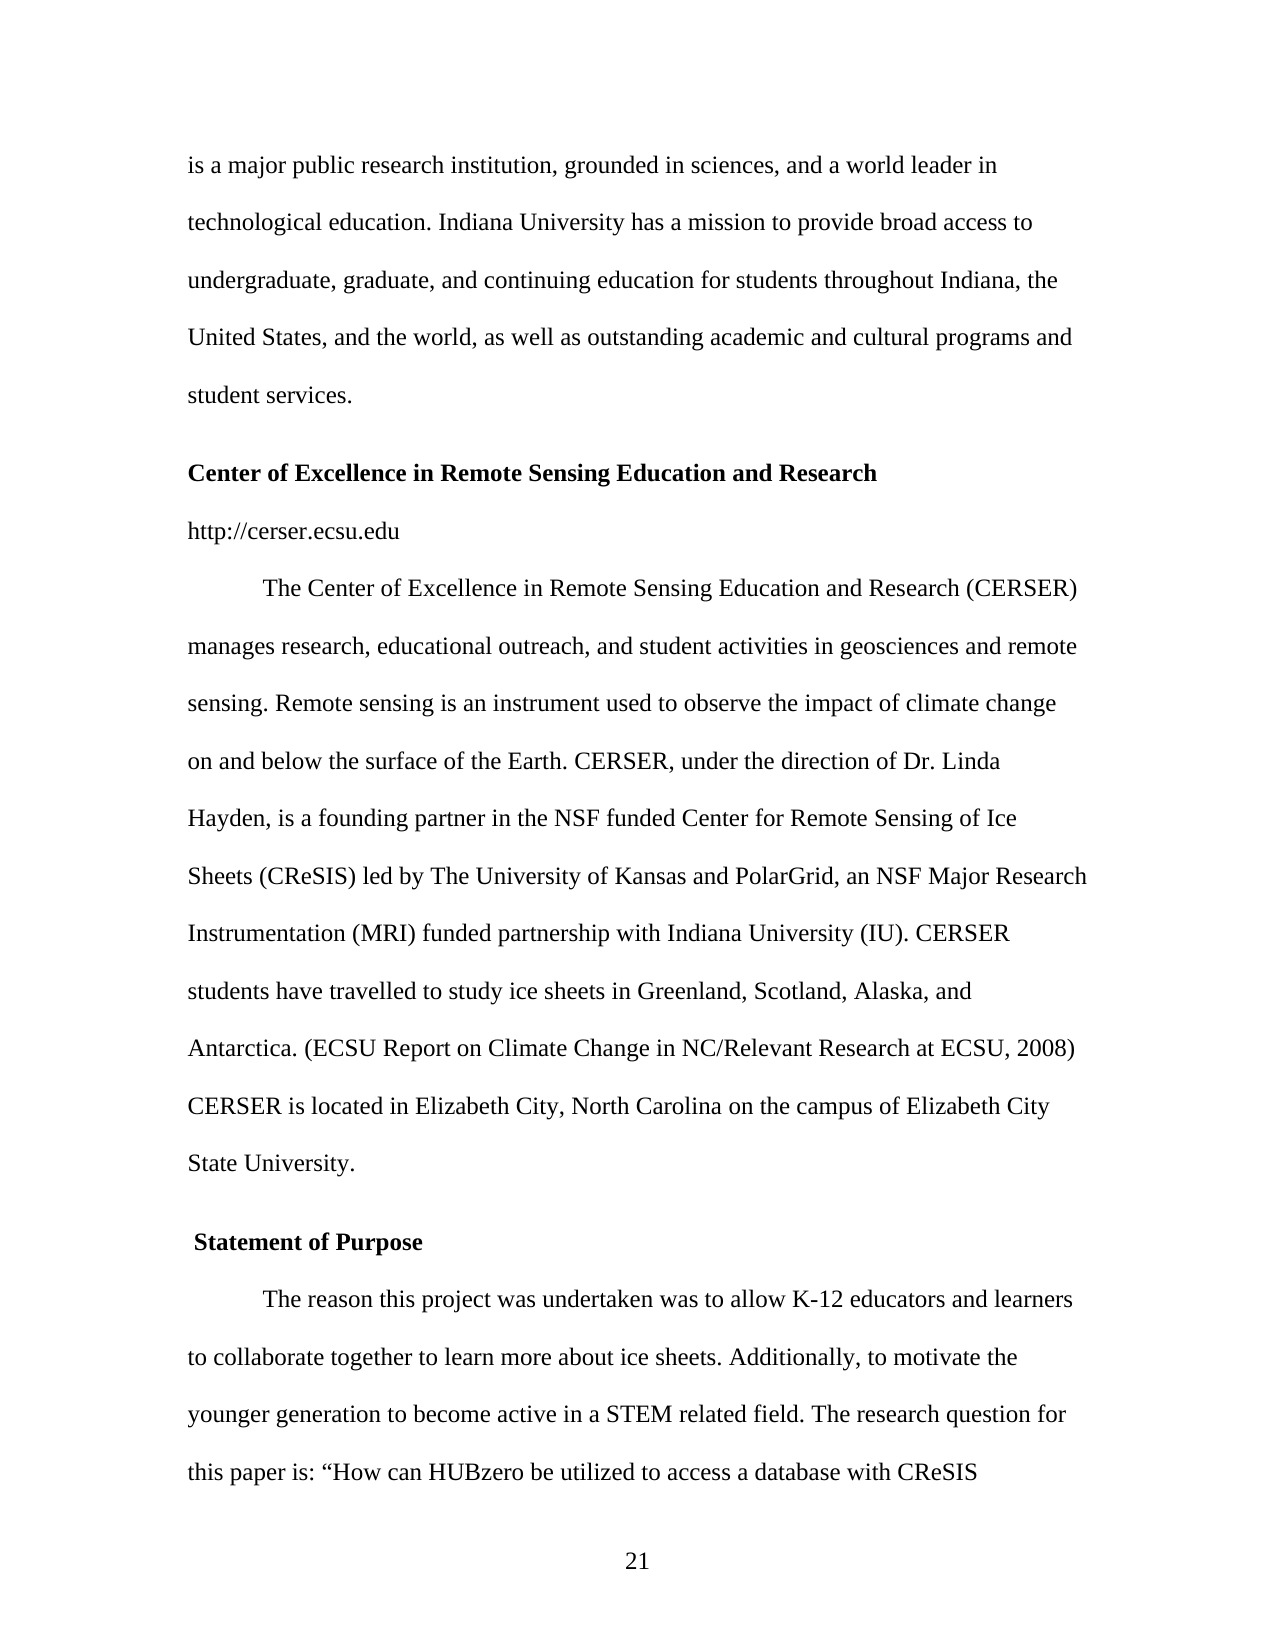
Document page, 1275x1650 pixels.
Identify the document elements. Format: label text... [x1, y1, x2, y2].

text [187, 150, 1087, 409]
subtitle Center of Excellence in Remote Sensing Education and Research [187, 458, 1087, 487]
text http://cerser.ecsu.edu [187, 516, 1087, 544]
subtitle Statement of Purpose [187, 1227, 1087, 1255]
text The Center of Excellence in Remote Sensing Education and Research (CERSER) manages research, educational outreach, and student activities in geosciences and remote sensing. Remote sensing is an instrument used to observe the impact of climate change on and below the surface of the Earth. CERSER, under the direction of Dr. Linda Hayden, is a founding partner in the NSF funded Center for Remote Sensing of Ice Sheets (CReSIS) led by The University of Kansas and PolarGrid, an NSF Major Research Instrumentation (MRI) funded partnership with Indiana University (IU). CERSER students have travelled to study ice sheets in Greenland, Scotland, Alaska, and Antarctica. CERSER is located in Elizabeth City, North Carolina on the campus of Elizabeth City State University. [187, 573, 1087, 1177]
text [187, 1284, 1087, 1485]
